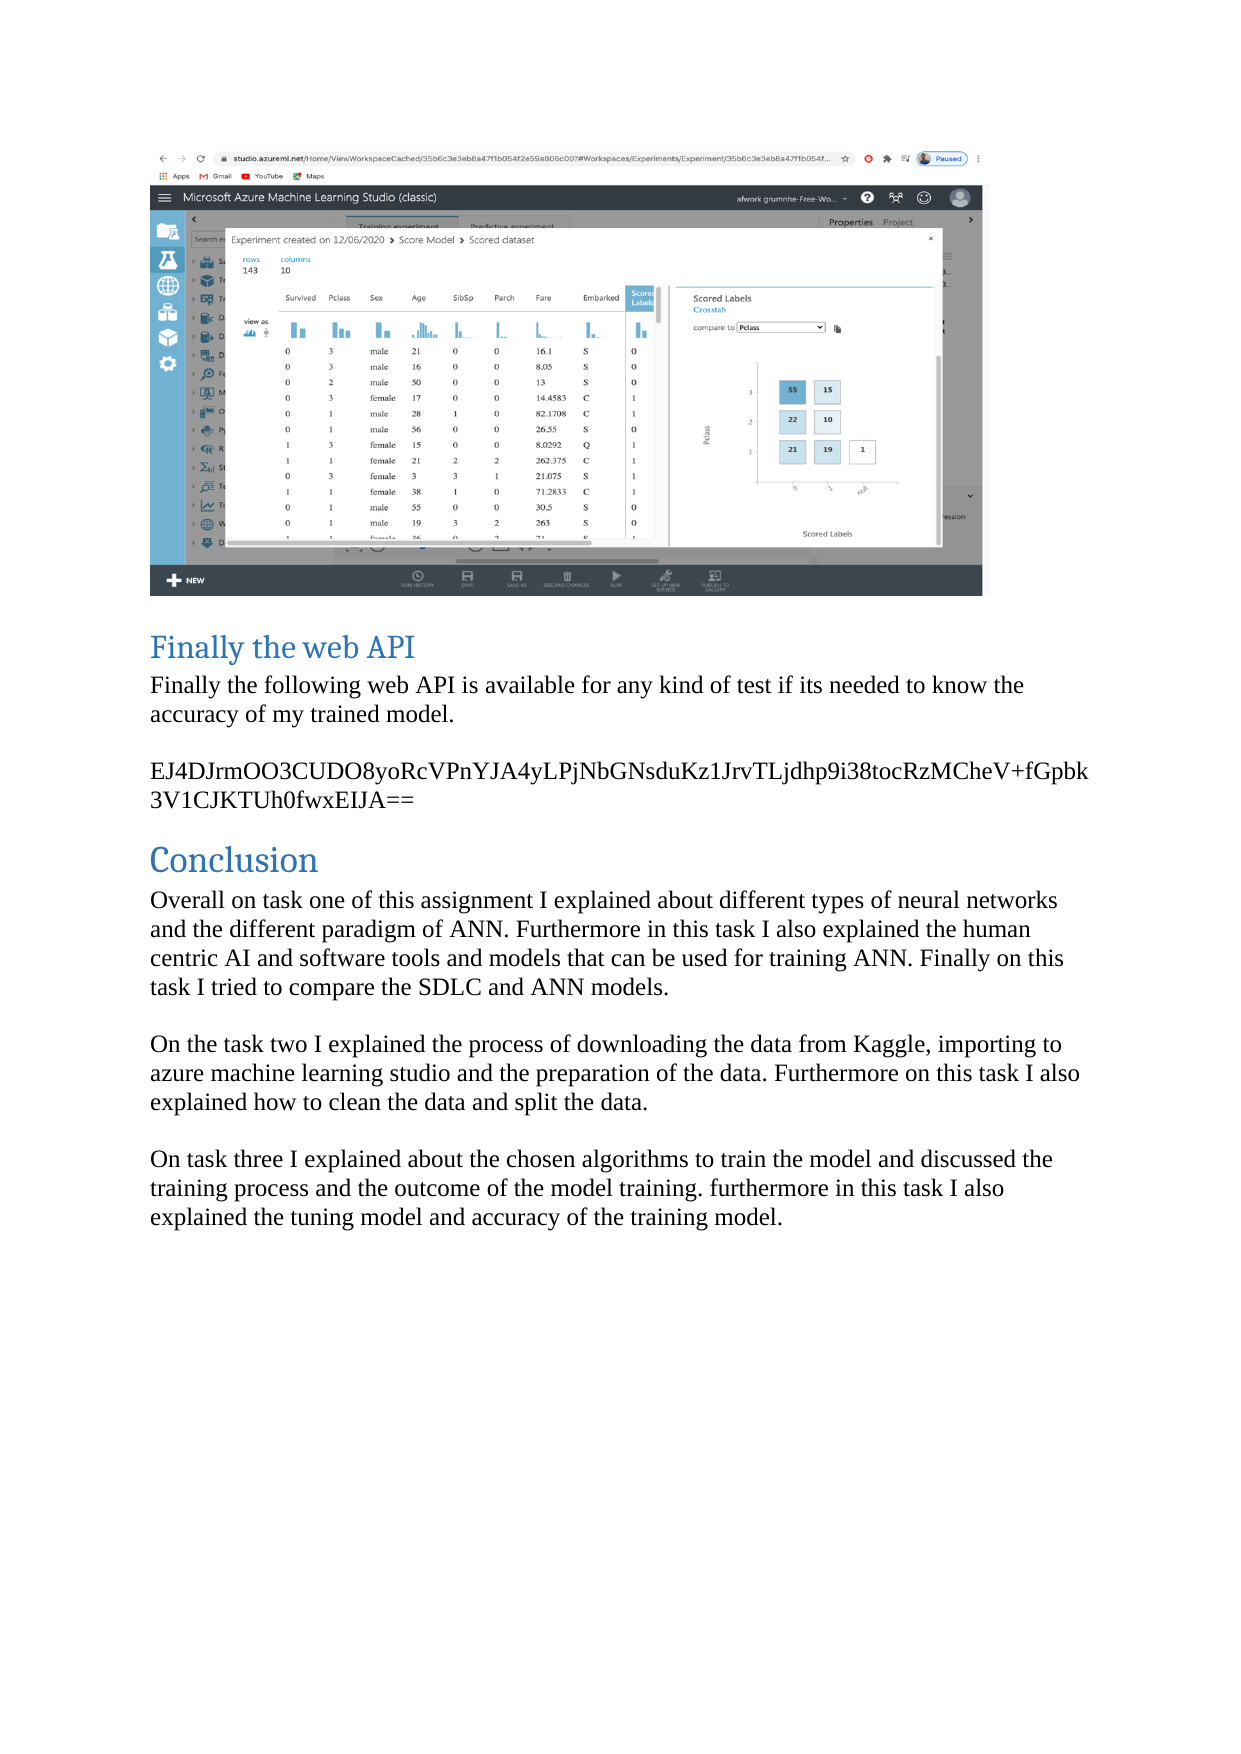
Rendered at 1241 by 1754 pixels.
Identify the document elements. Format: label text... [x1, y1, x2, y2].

text On task three I explained about the chosen algorithms to train the model and discussed the training process and the outcome of the model training. furthermore in this task I also explained the tuning model and accuracy of the training model. [150, 1144, 1090, 1231]
text Finally the following web API is available for any kind of test if its needed to know the accuracy of my trained model. [150, 670, 1090, 728]
picture [150, 150, 990, 596]
subtitle Finally the web API [150, 629, 1090, 667]
text On the task two I explained the process of downloading the data from Kaggle, importing to azure machine learning studio and the preparation of the data. Furthermore on this task I also explained how to clean the data and split the data. [150, 1029, 1090, 1116]
text EJ4DJrmOO3CUDO8yoRcVPnYJA4yLPjNbGNsduKz1JrvTLjdhp9i38tocRzMCheV+fGpbk3V1CJKTUh0fwxEIJA== [150, 756, 1090, 814]
text Overall on task one of this assignment I explained about different types of neural networks and the different paradigm of ANN. Furthermore in this task I also explained the human centric AI and software tools and models that can be used for training ANN. Finally on this task I tried to compare the SDLC and ANN models. [150, 886, 1090, 1001]
subtitle Conclusion [150, 839, 1090, 882]
